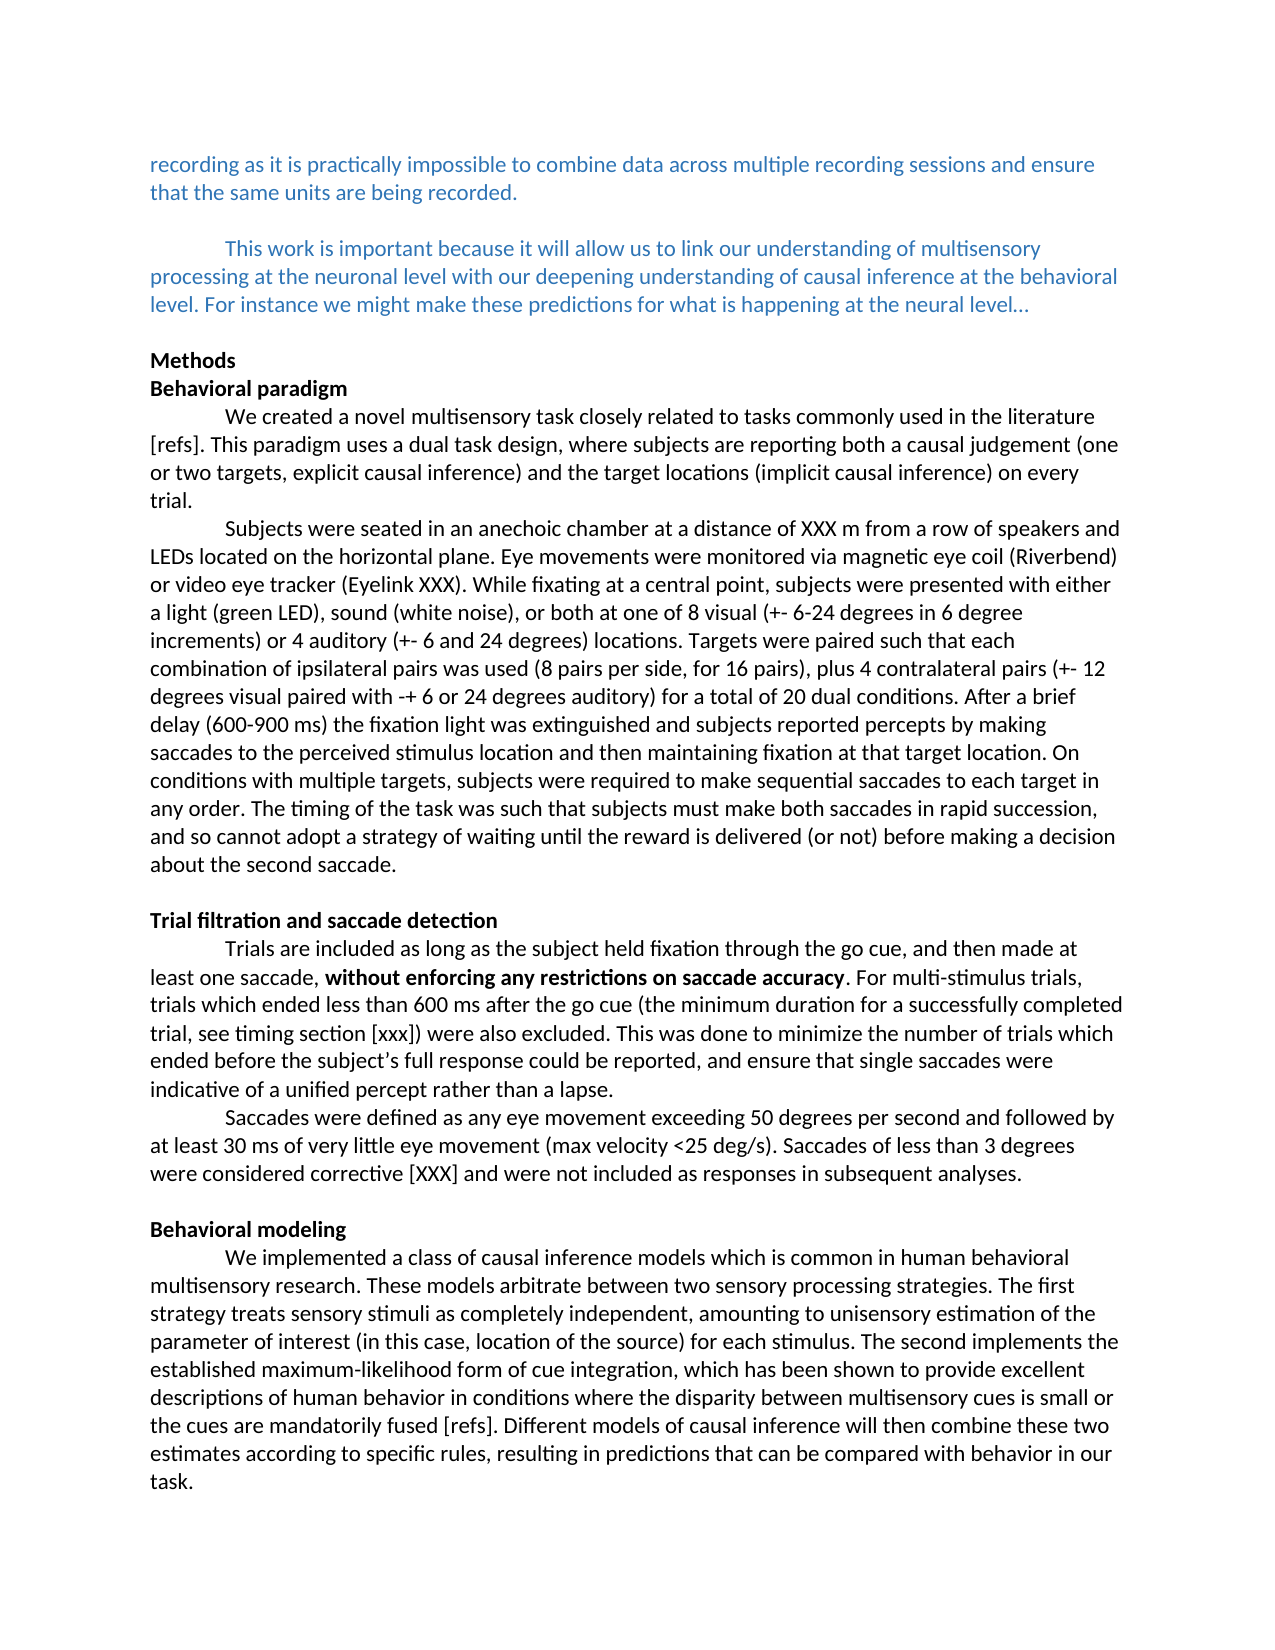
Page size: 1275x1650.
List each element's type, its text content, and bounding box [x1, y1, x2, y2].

text Subjects were seated in an anechoic chamber at a distance of XXX m from a row of speakers and LEDs located on the horizontal plane. Eye movements were monitored via magnetic eye coil (Riverbend) or video eye tracker (Eyelink XXX). While fixating at a central point, subjects were presented with either a light (green LED), sound (white noise), or both at one of 8 visual (+- 6-24 degrees in 6 degree increments) or 4 auditory (+- 6 and 24 degrees) locations. Targets were paired such that each combination of ipsilateral pairs was used (8 pairs per side, for 16 pairs), plus 4 contralateral pairs (+- 12 degrees visual paired with -+ 6 or 24 degrees auditory) for a total of 20 dual conditions. After a brief delay (600-900 ms) the fixation light was extinguished and subjects reported percepts by making saccades to the perceived stimulus location and then maintaining fixation at that target location. On conditions with multiple targets, subjects were required to make sequential saccades to each target in any order. The timing of the task was such that subjects must make both saccades in rapid succession, and so cannot adopt a strategy of waiting until the reward is delivered (or not) before making a decision about the second saccade. [150, 514, 1125, 878]
text Behavioral modeling [150, 1215, 1125, 1243]
text This work is important because it will allow us to link our understanding of multisensory processing at the neuronal level with our deepening understanding of causal inference at the behavioral level. For instance we might make these predictions for what is happening at the neural level… [150, 234, 1125, 318]
text Trials are included as long as the subject held fixation through the go cue, and then made at least one saccade, without enforcing any restrictions on saccade accuracy. For multi-stimulus trials, trials which ended less than 600 ms after the go cue (the minimum duration for a successfully completed trial, see timing section [xxx]) were also excluded. This was done to minimize the number of trials which ended before the subject’s full response could be reported, and ensure that single saccades were indicative of a unified percept rather than a lapse. [150, 934, 1125, 1103]
text Saccades were defined as any eye movement exceeding 50 degrees per second and followed by at least 30 ms of very little eye movement (max velocity <25 deg/s). Saccades of less than 3 degrees were considered corrective [XXX] and were not included as responses in subsequent analyses. [150, 1103, 1125, 1187]
text Behavioral paradigm [150, 374, 1125, 402]
text We implemented a class of causal inference models which is common in human behavioral multisensory research. These models arbitrate between two sensory processing strategies. The first strategy treats sensory stimuli as completely independent, amounting to unisensory estimation of the parameter of interest (in this case, location of the source) for each stimulus. The second implements the established maximum-likelihood form of cue integration, which has been shown to provide excellent descriptions of human behavior in conditions where the disparity between multisensory cues is small or the cues are mandatorily fused [refs]. Different models of causal inference will then combine these two estimates according to specific rules, resulting in predictions that can be compared with behavior in our task. [150, 1243, 1125, 1495]
text We created a novel multisensory task closely related to tasks commonly used in the literature [refs]. This paradigm uses a dual task design, where subjects are reporting both a causal judgement (one or two targets, explicit causal inference) and the target locations (implicit causal inference) on every trial. [150, 402, 1125, 514]
text Methods [150, 346, 1125, 374]
text Trial filtration and saccade detection [150, 907, 1125, 934]
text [150, 150, 1125, 206]
